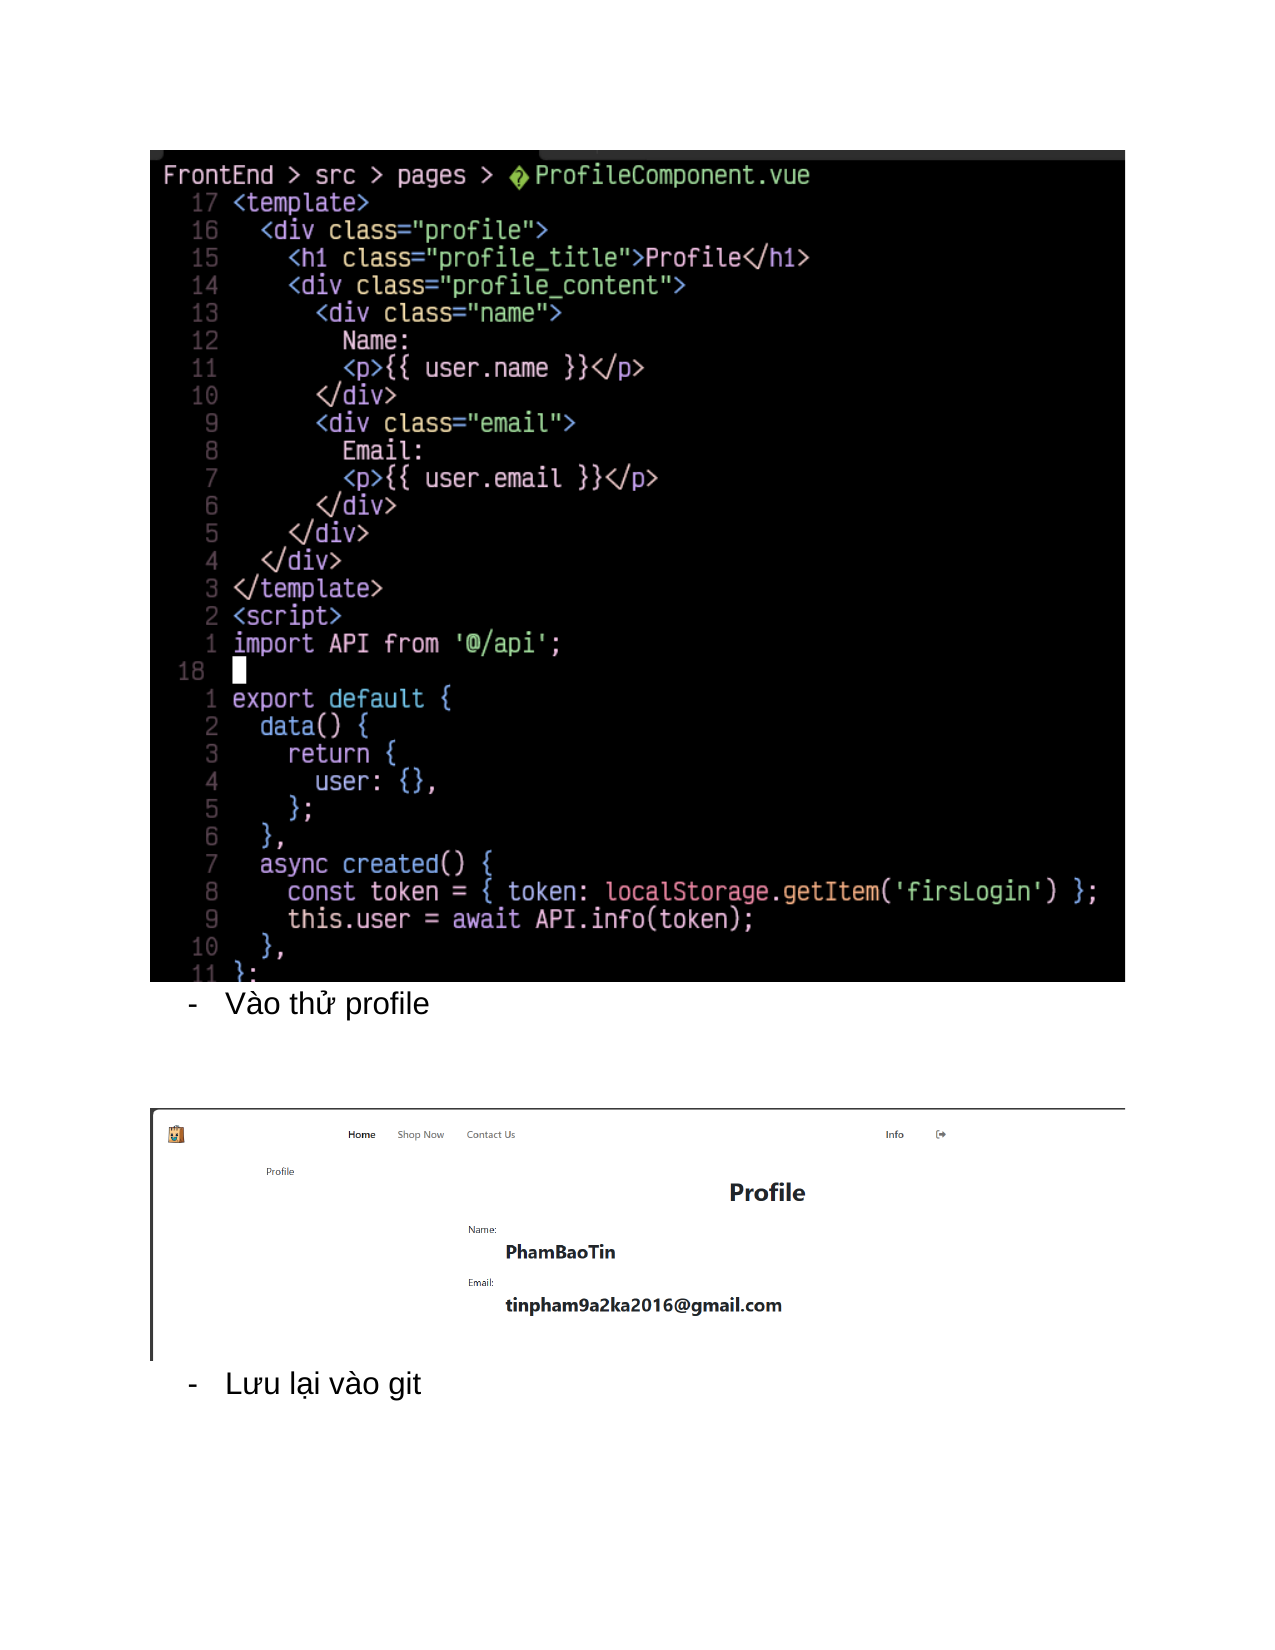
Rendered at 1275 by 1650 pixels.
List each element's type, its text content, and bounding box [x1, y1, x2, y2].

list Vào thử profile [187, 985, 1125, 1021]
picture [150, 150, 1125, 982]
picture [150, 1108, 1125, 1361]
list Lưu lại vào git [187, 1365, 1125, 1401]
